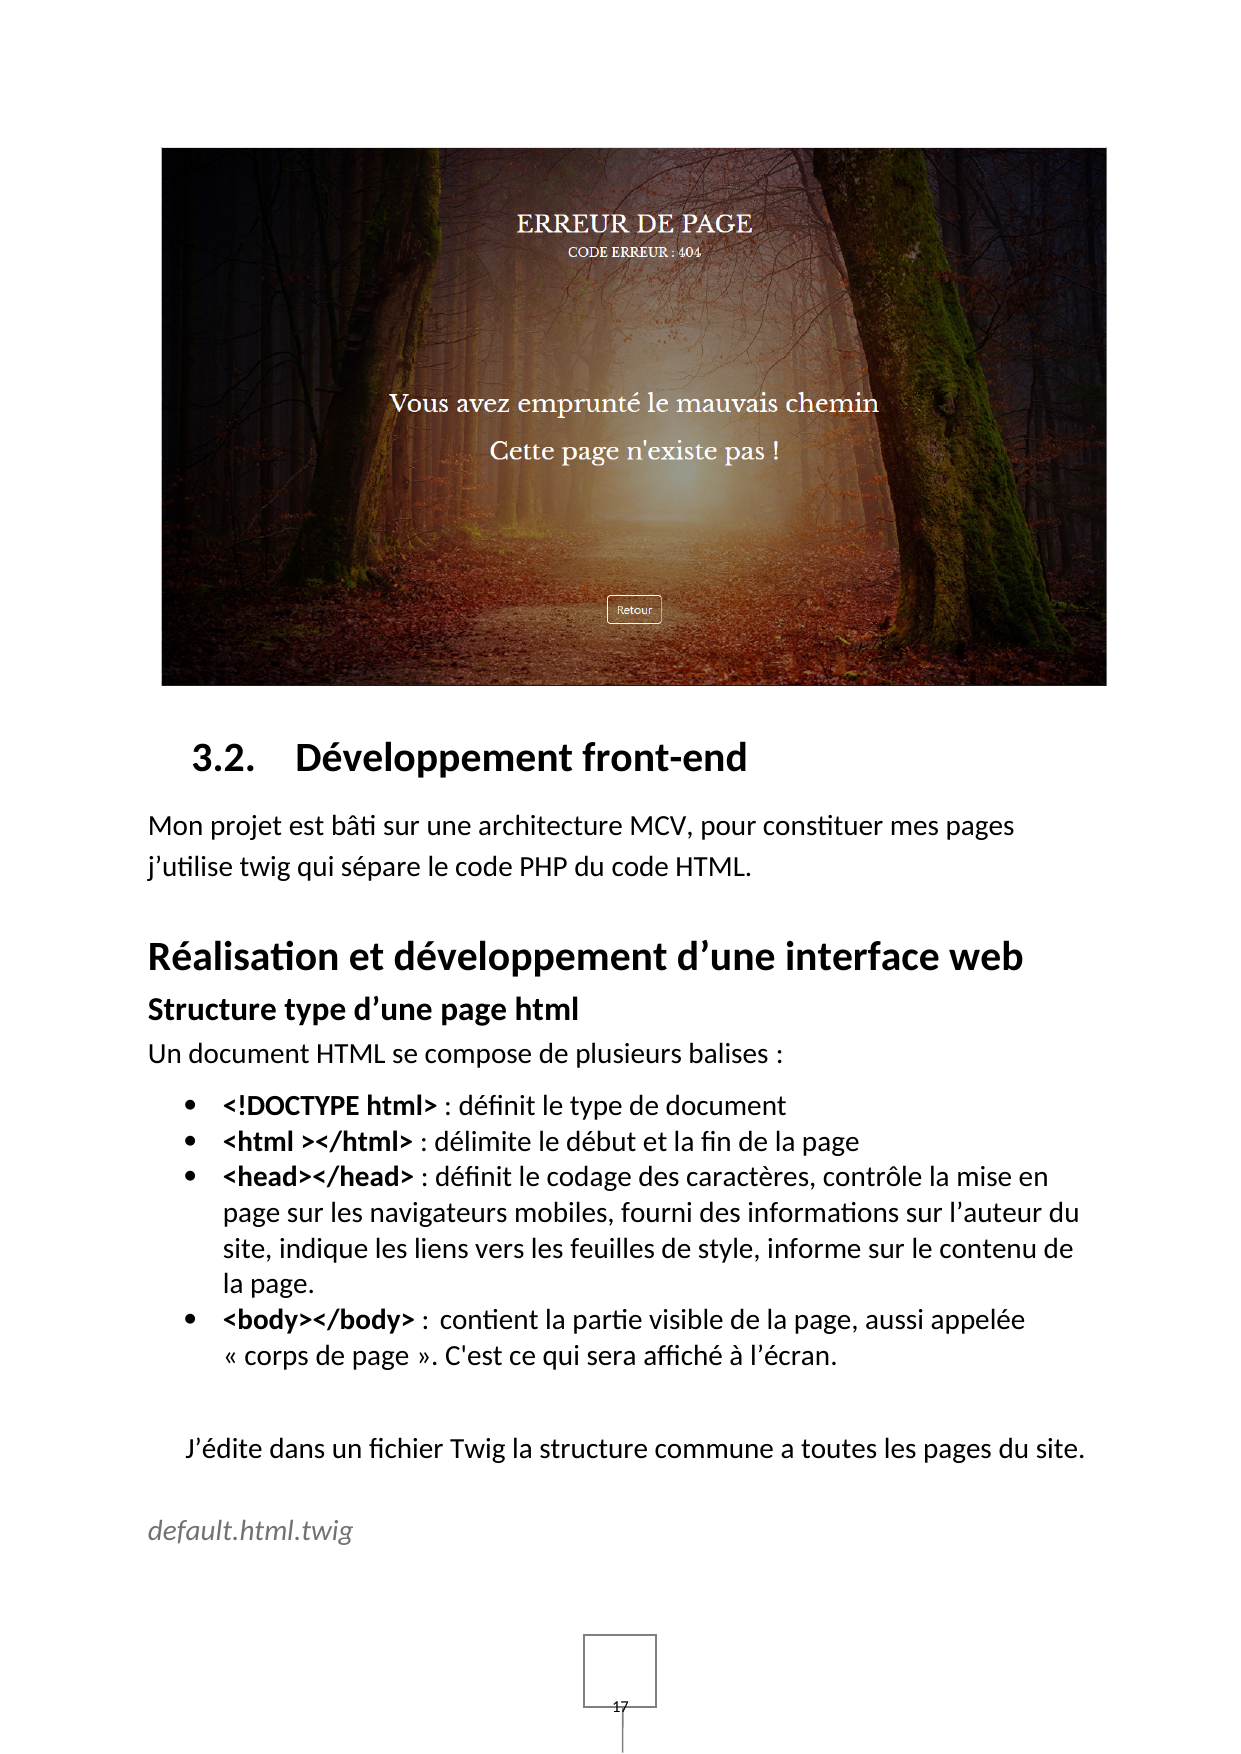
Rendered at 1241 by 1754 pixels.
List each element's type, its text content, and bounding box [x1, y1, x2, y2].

text Structure type d’une page html [148, 988, 1093, 1029]
list Développement front-end [191, 731, 1093, 781]
text Réalisation et développement d’une interface web [148, 930, 1093, 981]
list <html ></html> : délimite le début et la fin de la page [185, 1123, 1093, 1158]
text default.html.twig [148, 1512, 1093, 1547]
list <!DOCTYPE html> : définit le type de document [185, 1087, 1093, 1123]
text Un document HTML se compose de plusieurs balises : [148, 1035, 1093, 1071]
text J’édite dans un fichier Twig la structure commune a toutes les pages du site. [185, 1430, 1093, 1465]
list <body></body> : contient la partie visible de la page, aussi appelée « corps de page ». C'est ce qui sera affiché à l’écran. [185, 1301, 1093, 1372]
text Mon projet est bâti sur une architecture MCV, pour constituer mes pages j’utilise twig qui sépare le code PHP du code HTML. [148, 807, 1093, 883]
picture [161, 147, 1107, 686]
list <head></head> : définit le codage des caractères, contrôle la mise en page sur les navigateurs mobiles, fourni des informations sur l’auteur du site, indique les liens vers les feuilles de style, informe sur le contenu de la page. [185, 1158, 1093, 1301]
